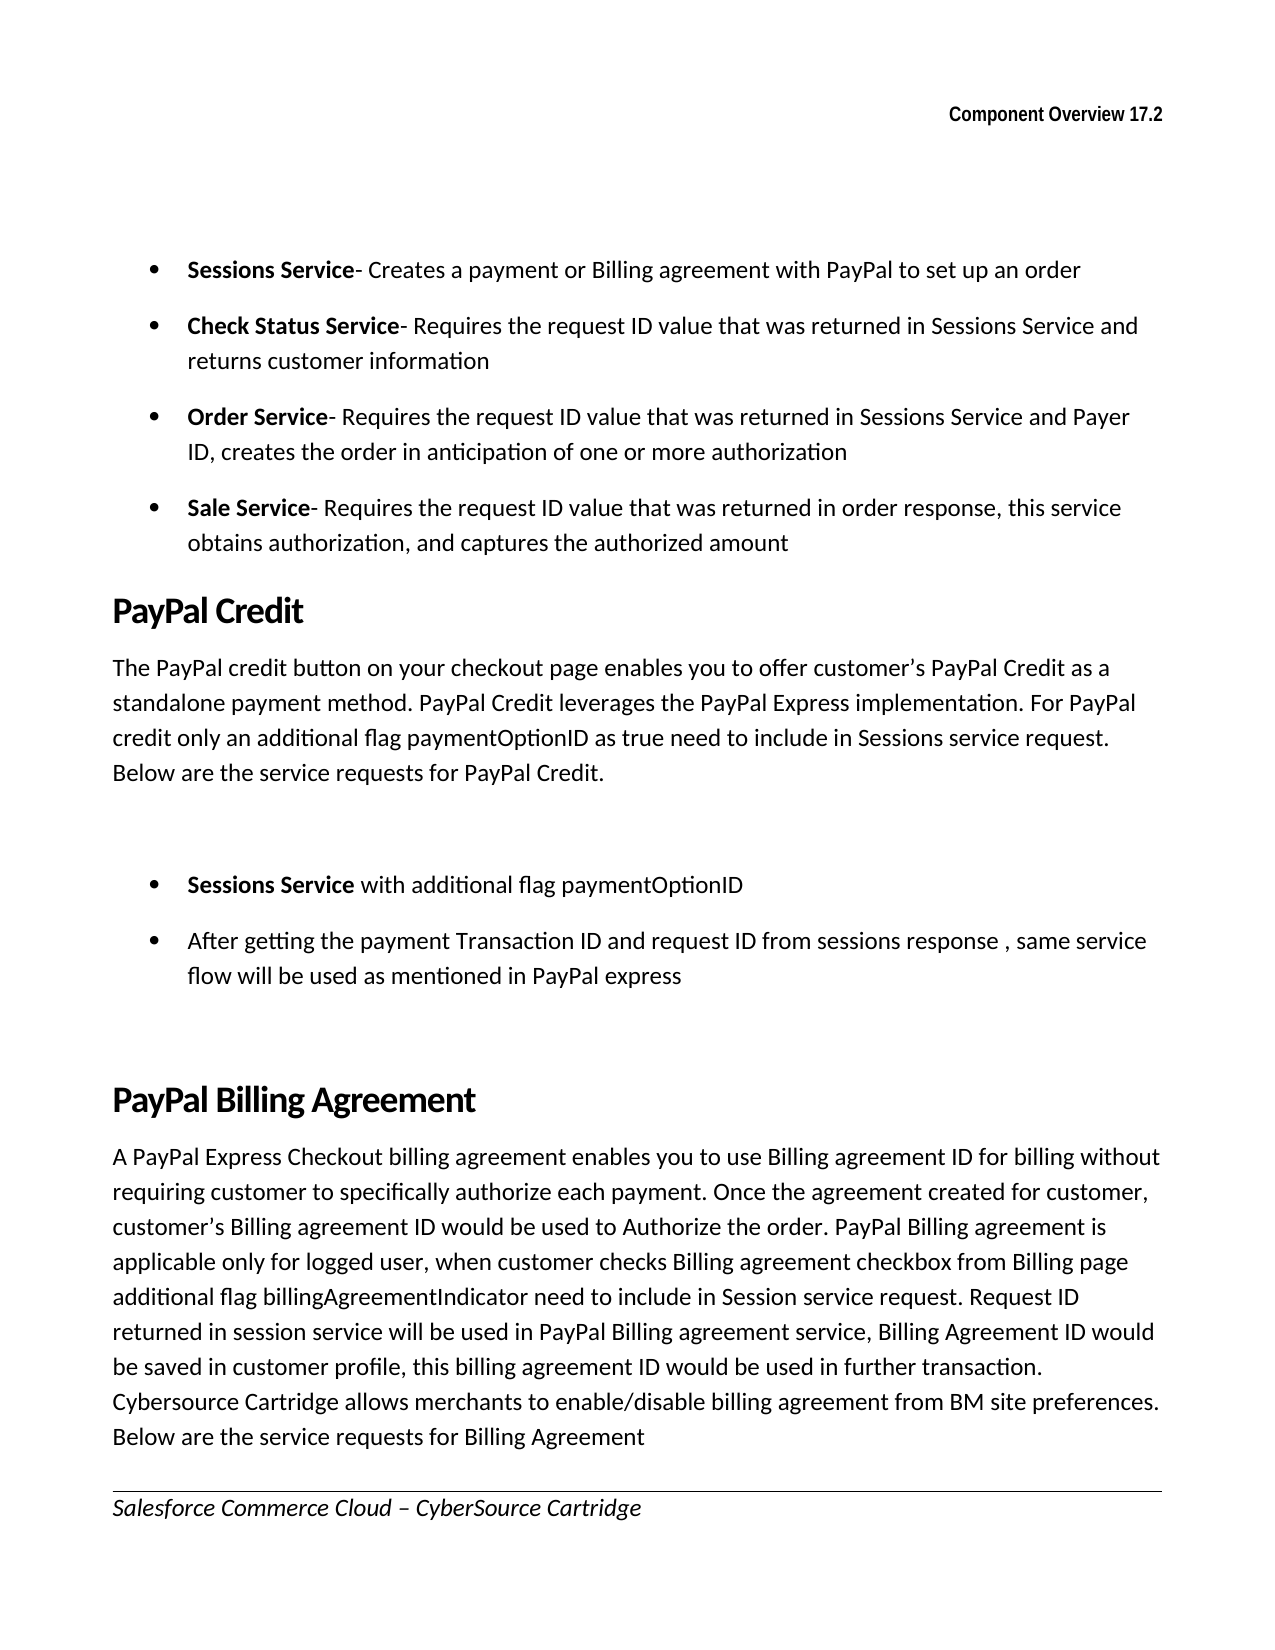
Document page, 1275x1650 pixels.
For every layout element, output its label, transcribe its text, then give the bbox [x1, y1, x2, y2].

subtitle PayPal Billing Agreement [112, 1076, 1162, 1121]
text The PayPal credit button on your checkout page enables you to offer customer’s PayPal Credit as a standalone payment method. PayPal Credit leverages the PayPal Express implementation. For PayPal credit only an additional flag paymentOptionID as true need to include in Sessions service request. Below are the service requests for PayPal Credit. [112, 652, 1162, 788]
list Sessions Service- Creates a payment or Billing agreement with PayPal to set up an order [150, 254, 1162, 285]
list Order Service- Requires the request ID value that was returned in Sessions Service and Payer ID, creates the order in anticipation of one or more authorization [150, 401, 1162, 467]
list After getting the payment Transaction ID and request ID from sessions response , same service flow will be used as mentioned in PayPal express [150, 925, 1162, 990]
list Check Status Service- Requires the request ID value that was returned in Sessions Service and returns customer information [150, 310, 1162, 376]
list Sale Service- Requires the request ID value that was returned in order response, this service obtains authorization, and captures the authorized amount [150, 492, 1162, 558]
list Sessions Service with additional flag paymentOptionID [150, 869, 1162, 899]
subtitle PayPal Credit [112, 587, 1162, 633]
text A PayPal Express Checkout billing agreement enables you to use Billing agreement ID for billing without requiring customer to specifically authorize each payment. Once the agreement created for customer, customer’s Billing agreement ID would be used to Authorize the order. PayPal Billing agreement is applicable only for logged user, when customer checks Billing agreement checkbox from Billing page additional flag billingAgreementIndicator need to include in Session service request. Request ID returned in session service will be used in PayPal Billing agreement service, Billing Agreement ID would be saved in customer profile, this billing agreement ID would be used in further transaction. Cybersource Cartridge allows merchants to enable/disable billing agreement from BM site preferences. Below are the service requests for Billing Agreement [112, 1141, 1162, 1451]
